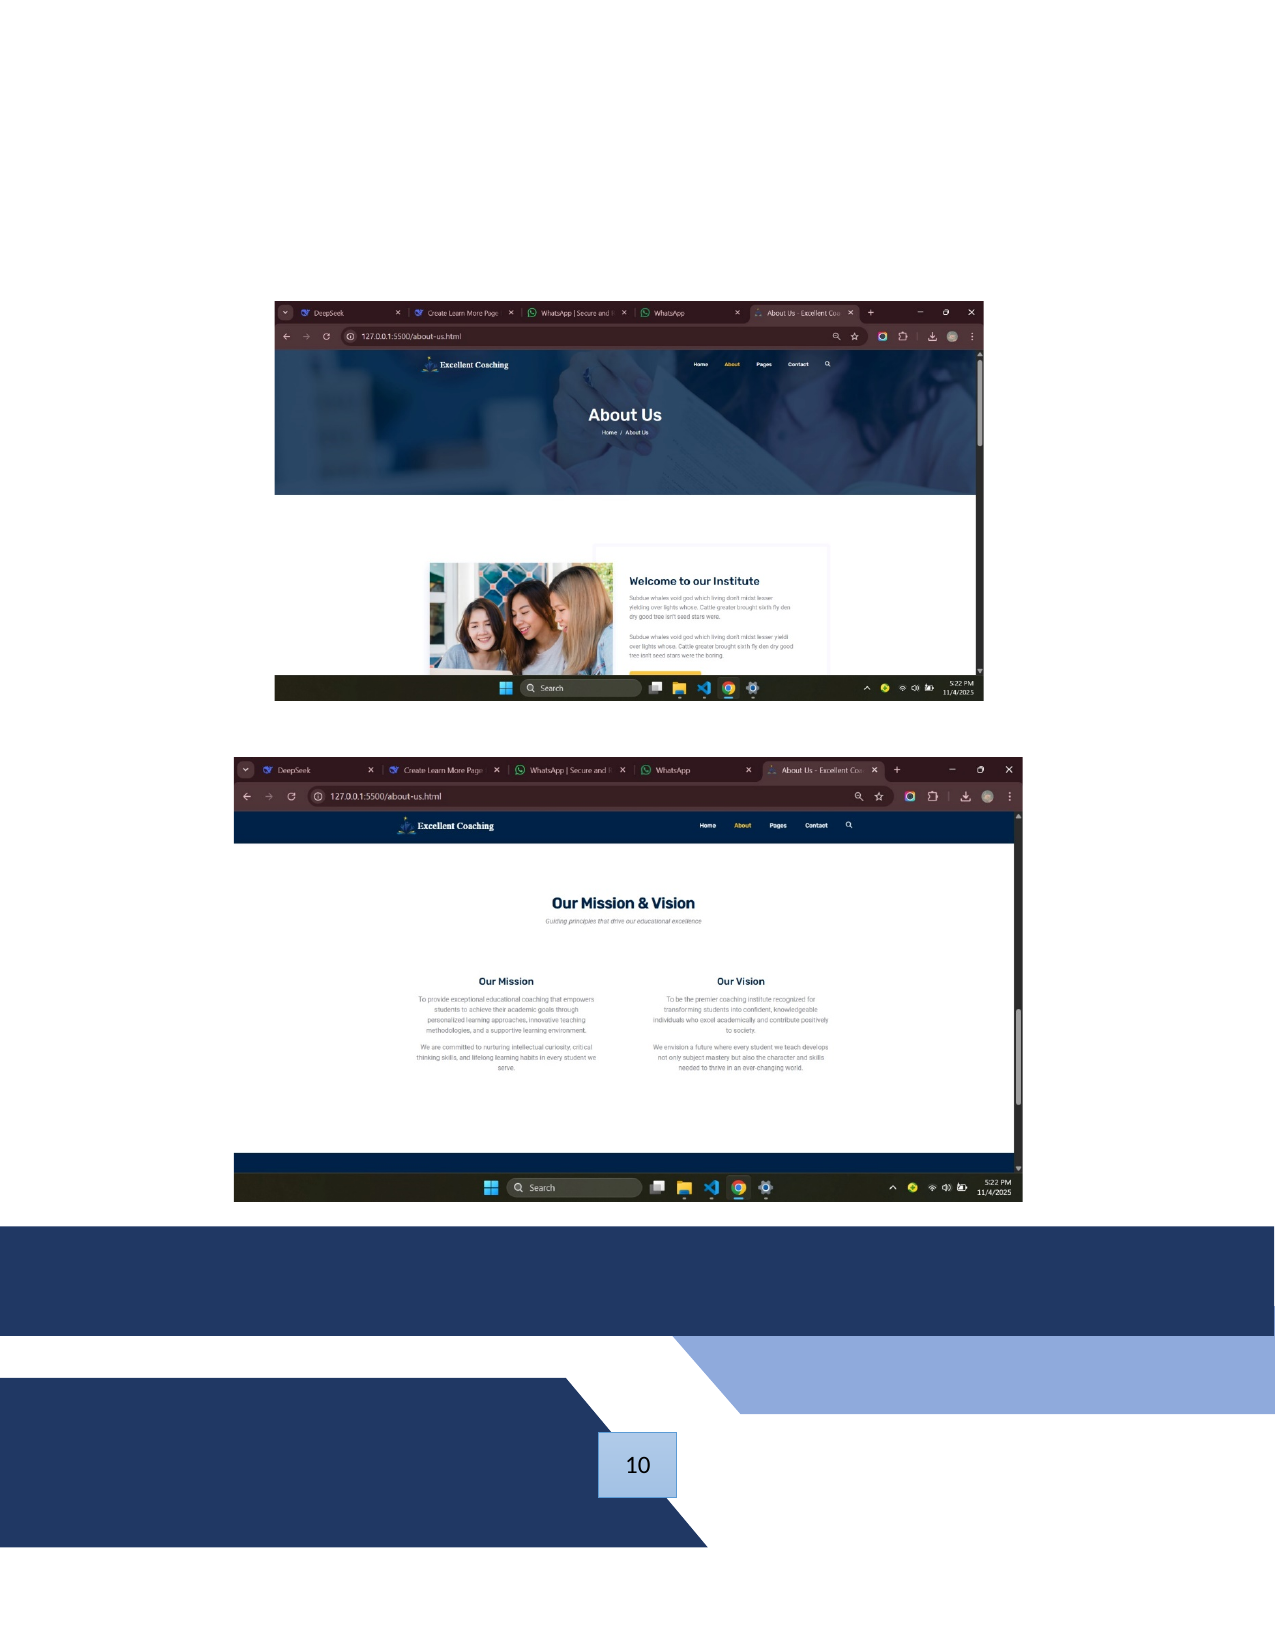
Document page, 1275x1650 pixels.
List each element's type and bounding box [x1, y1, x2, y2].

picture [274, 301, 984, 701]
picture [233, 757, 1023, 1202]
